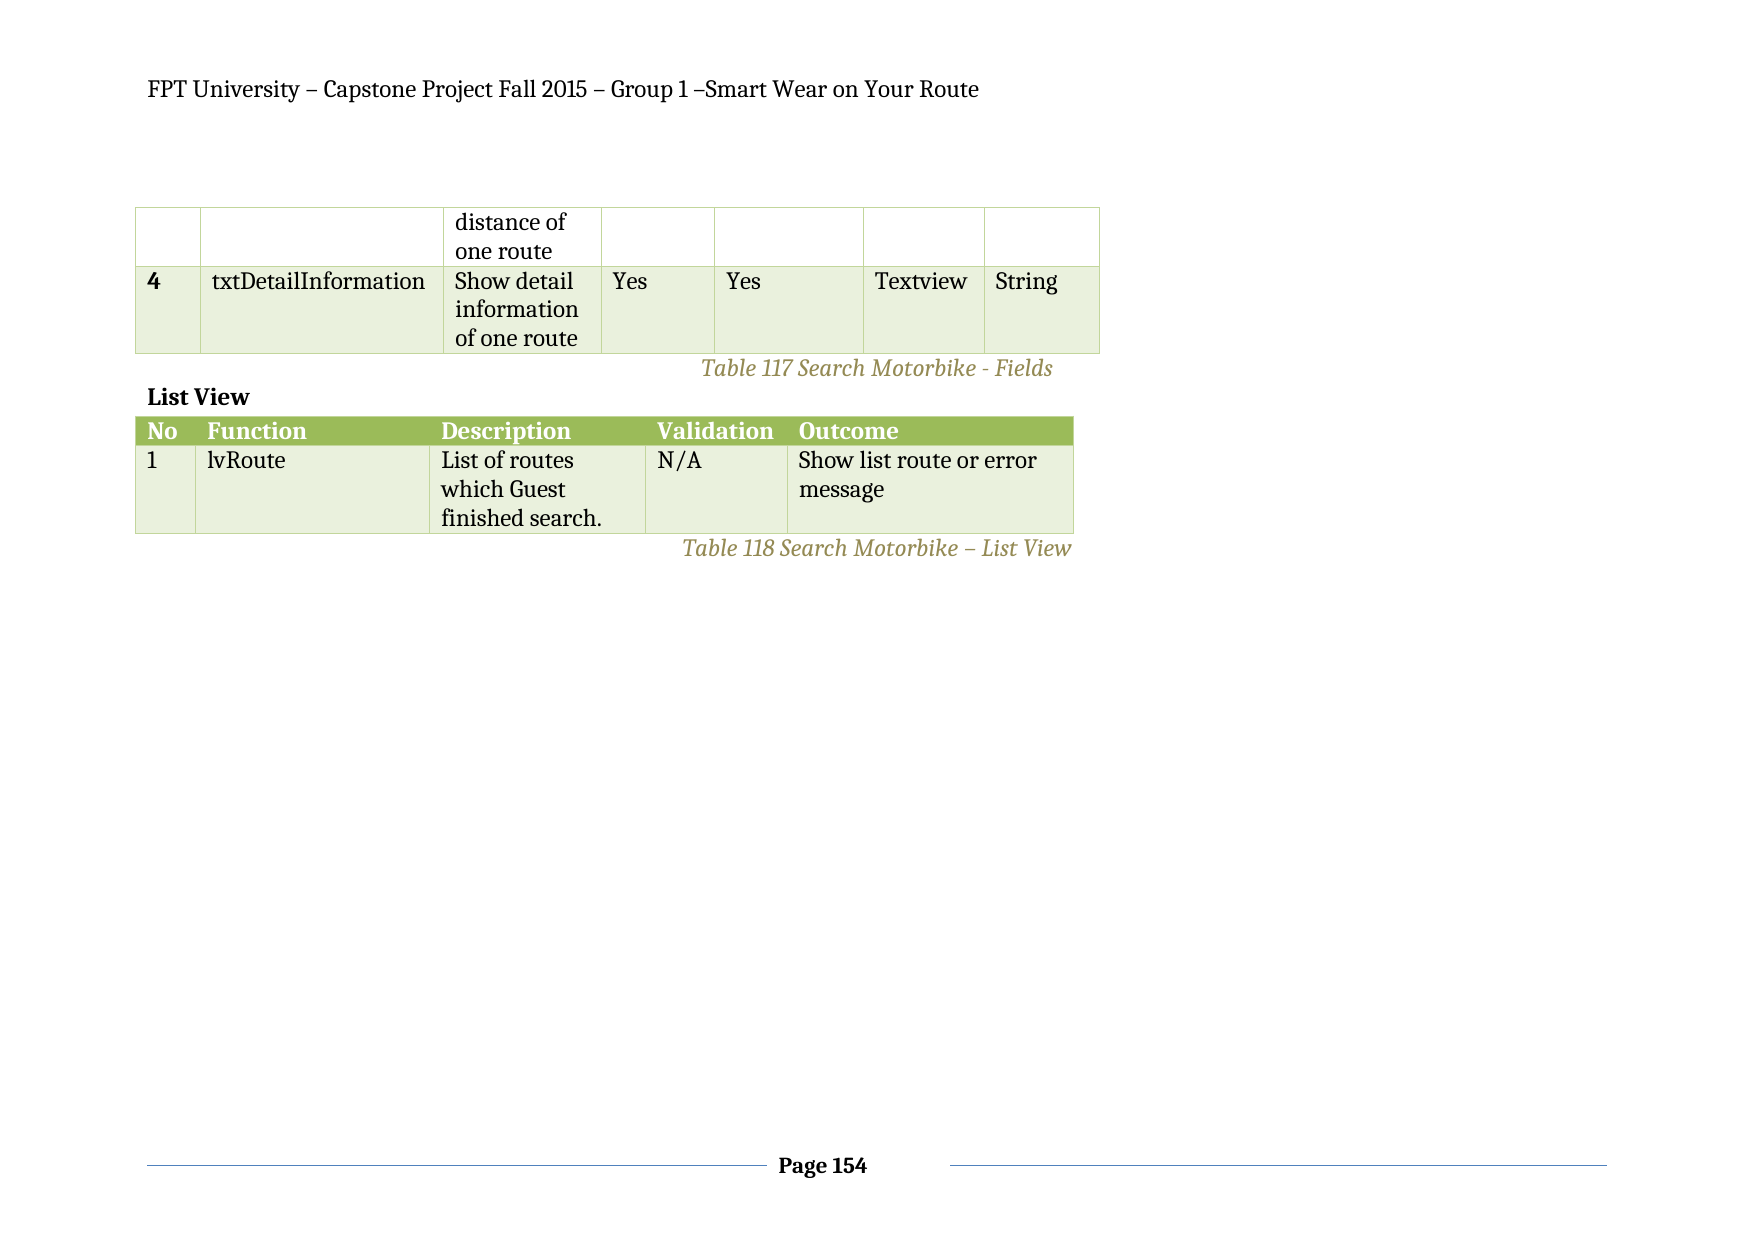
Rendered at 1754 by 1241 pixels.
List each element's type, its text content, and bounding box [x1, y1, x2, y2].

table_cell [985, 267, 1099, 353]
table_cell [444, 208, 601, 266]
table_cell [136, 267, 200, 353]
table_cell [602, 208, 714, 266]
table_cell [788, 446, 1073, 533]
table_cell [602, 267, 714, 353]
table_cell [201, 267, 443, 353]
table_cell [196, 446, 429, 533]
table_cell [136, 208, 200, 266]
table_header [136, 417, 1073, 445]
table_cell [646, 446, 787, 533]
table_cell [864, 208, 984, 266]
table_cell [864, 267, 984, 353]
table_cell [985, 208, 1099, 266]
text List View [147, 383, 1607, 411]
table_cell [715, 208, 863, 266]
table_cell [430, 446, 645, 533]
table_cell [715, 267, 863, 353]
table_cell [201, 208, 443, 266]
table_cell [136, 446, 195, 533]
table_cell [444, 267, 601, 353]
